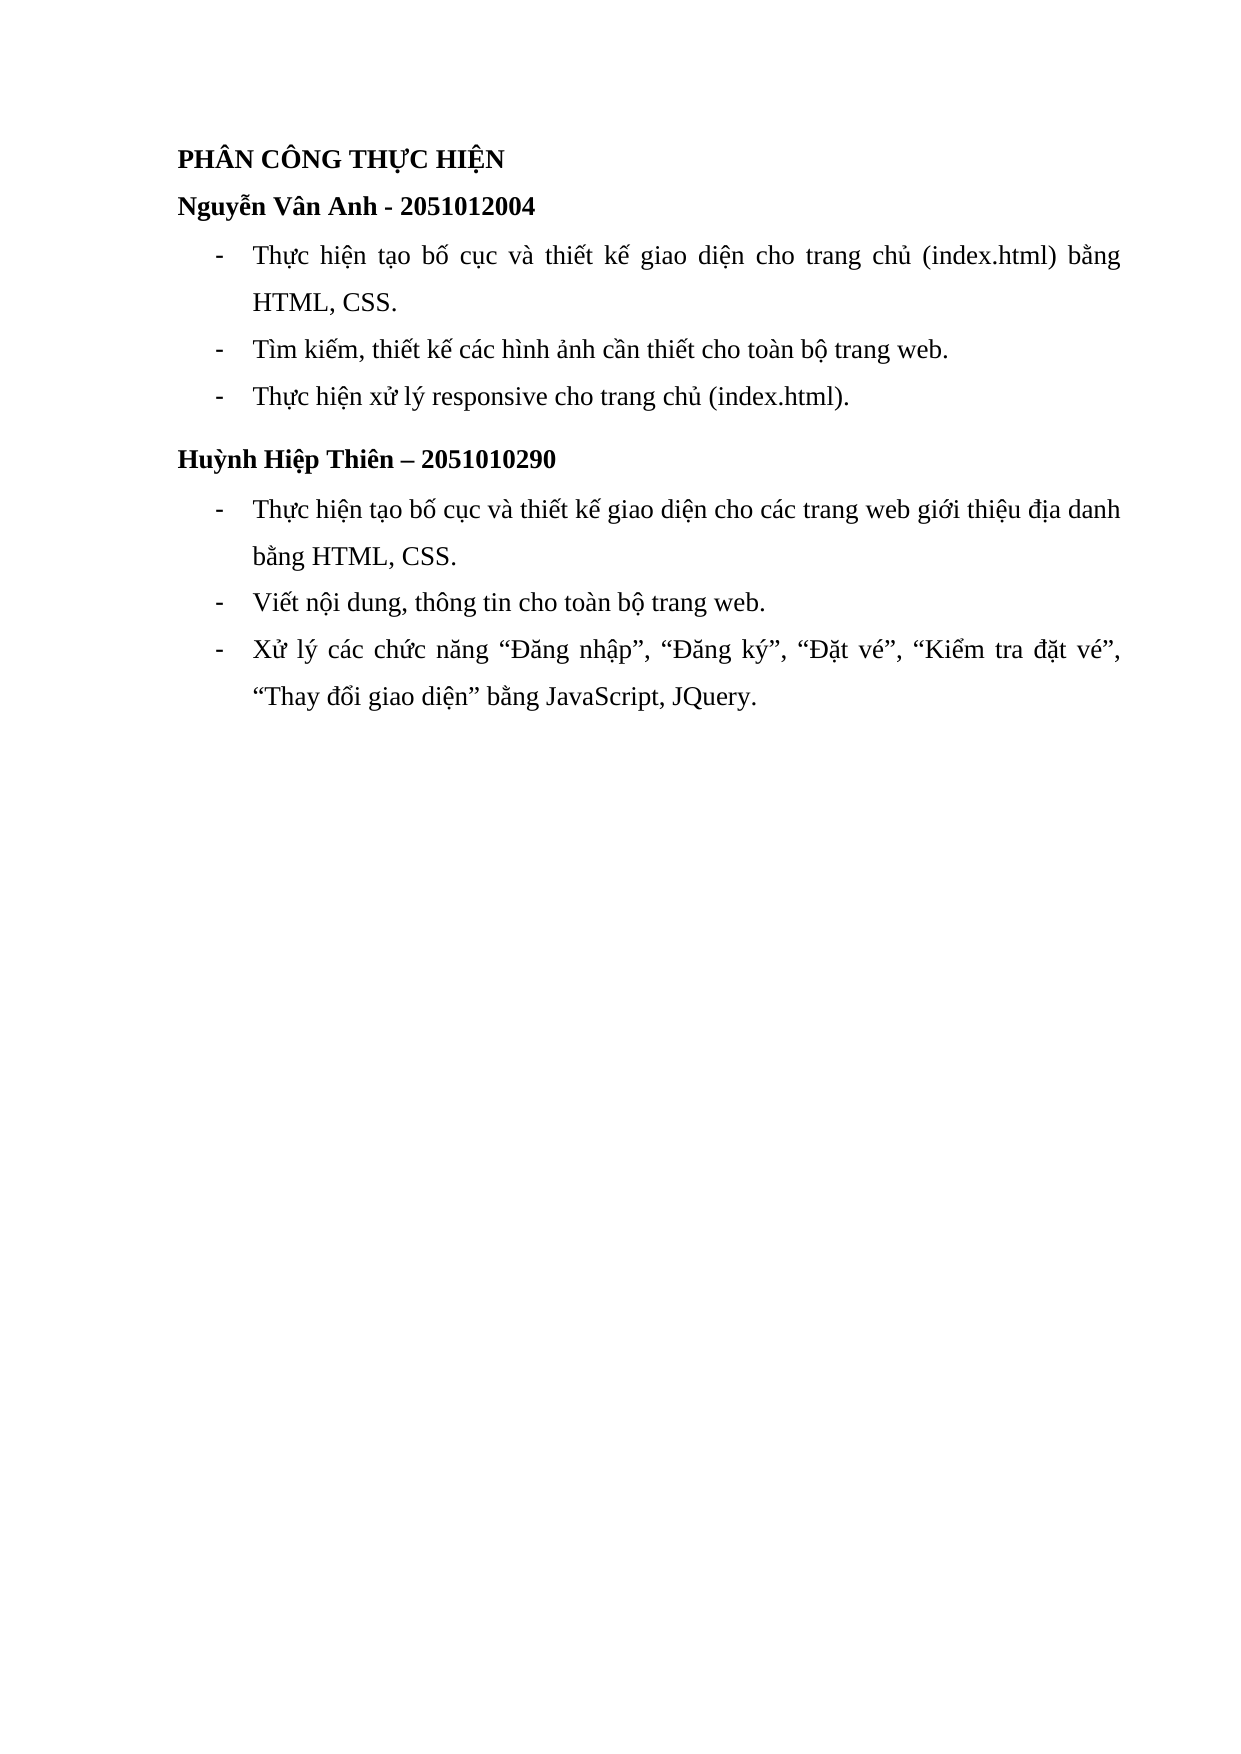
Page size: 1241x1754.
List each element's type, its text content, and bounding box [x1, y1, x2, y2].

list Viết nội dung, thông tin cho toàn bộ trang web. [215, 586, 1122, 617]
text Nguyễn Vân Anh - 2051012004 [177, 190, 1122, 221]
list Xử lý các chức năng “Đăng nhập”, “Đăng ký”, “Đặt vé”, “Kiểm tra đặt vé”, “Thay đổi giao diện” bằng JavaScript, JQuery. [215, 633, 1122, 711]
list Thực hiện tạo bố cục và thiết kế giao diện cho các trang web giới thiệu địa danh bằng HTML, CSS. [215, 493, 1122, 571]
list Thực hiện tạo bố cục và thiết kế giao diện cho trang chủ (index.html) bằng HTML, CSS. [215, 239, 1122, 317]
text Huỳnh Hiệp Thiên – 2051010290 [177, 443, 1122, 474]
subtitle PHÂN CÔNG THỰC HIỆN [177, 143, 1122, 174]
list Tìm kiếm, thiết kế các hình ảnh cần thiết cho toàn bộ trang web. [215, 333, 1122, 364]
list Thực hiện xử lý responsive cho trang chủ (index.html). [215, 380, 1122, 411]
